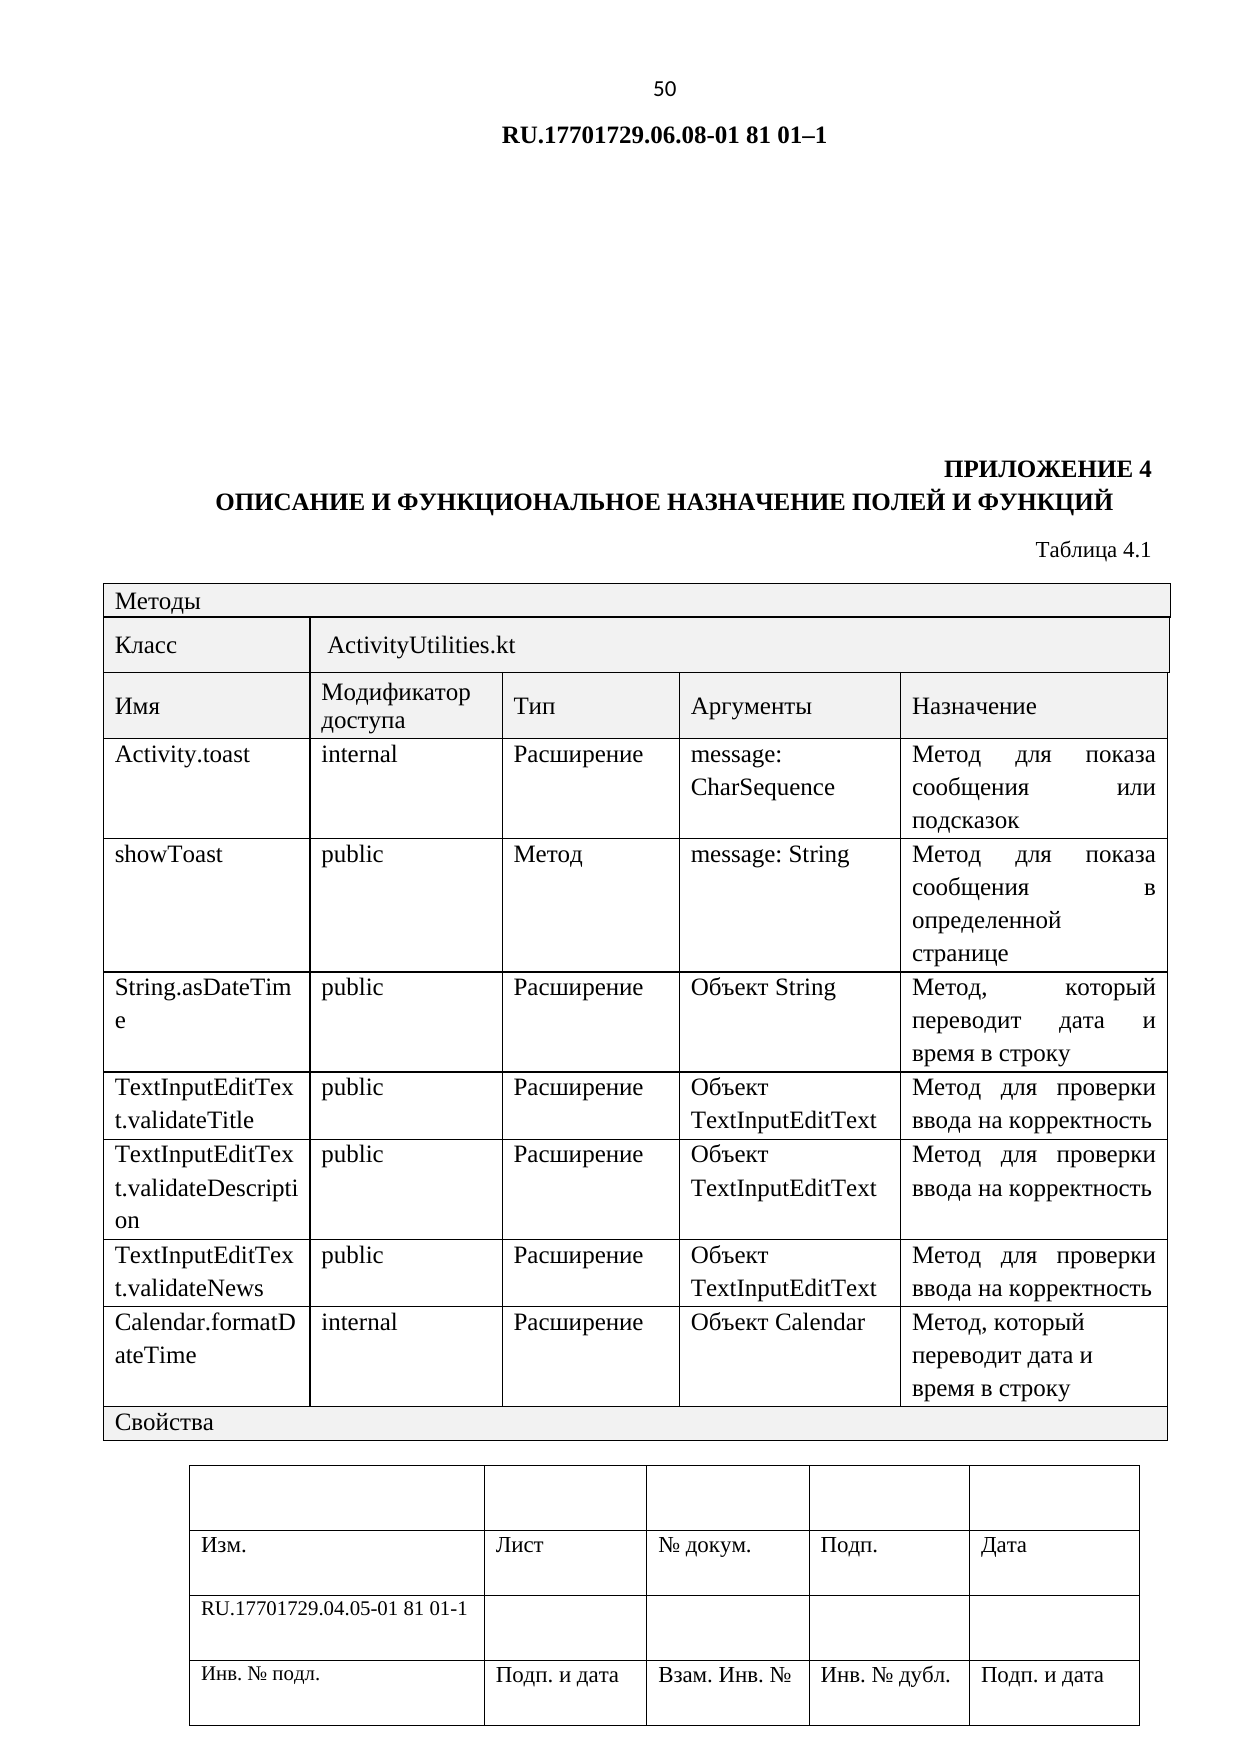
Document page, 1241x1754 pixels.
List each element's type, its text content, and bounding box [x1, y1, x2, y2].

table_cell Расширение [503, 1307, 679, 1406]
table_cell Метод для проверки ввода на корректность [901, 1073, 1167, 1138]
table_cell TextInputEditText.validateNews [104, 1240, 309, 1306]
table_header Методы [104, 584, 1170, 616]
table_cell Объект TextInputEditText [680, 1140, 900, 1239]
table_cell message: CharSequence [680, 739, 900, 838]
table_cell message: String [680, 839, 900, 971]
table_cell Метод для проверки ввода на корректность [901, 1140, 1167, 1239]
table_cell public [311, 1073, 502, 1138]
subtitle ПРИЛОЖЕНИЕ 4 [177, 454, 1152, 482]
table_cell Аргументы [680, 673, 900, 738]
table_cell public [311, 839, 502, 971]
table_cell Модификатор доступа [311, 673, 502, 738]
table_cell Метод для показа сообщения или подсказок [901, 739, 1167, 838]
table_cell public [311, 1140, 502, 1239]
table_cell ActivityUtilities.kt [311, 618, 1169, 672]
text Таблица 4.1 [177, 536, 1152, 563]
table_cell Метод, который переводит дата и время в строку [901, 973, 1167, 1071]
text ОПИСАНИЕ И ФУНКЦИОНАЛЬНОЕ НАЗНАЧЕНИЕ ПОЛЕЙ И ФУНКЦИЙ [177, 487, 1152, 516]
table_cell Метод для проверки ввода на корректность [901, 1240, 1167, 1306]
table_cell Calendar.formatDateTime [104, 1307, 309, 1406]
table_cell Имя [104, 673, 309, 738]
table_cell Класс [104, 618, 309, 672]
table_cell String.asDateTime [104, 973, 309, 1071]
table_cell public [311, 973, 502, 1071]
table_cell Назначение [901, 673, 1167, 738]
table_cell Объект Calendar [680, 1307, 900, 1406]
table_cell internal [311, 739, 502, 838]
table_cell public [311, 1240, 502, 1306]
table_cell Activity.toast [104, 739, 309, 838]
table_cell Тип [503, 673, 679, 738]
table_cell Метод, который переводит дата и время в строку [901, 1307, 1167, 1406]
table_cell Свойства [104, 1407, 1167, 1440]
table_cell Расширение [503, 1140, 679, 1239]
table_cell Метод [503, 839, 679, 971]
table_cell Метод для показа сообщения в определенной странице [901, 839, 1167, 971]
table_cell Расширение [503, 1073, 679, 1138]
table_cell internal [311, 1307, 502, 1406]
table_cell TextInputEditText.validateTitle [104, 1073, 309, 1138]
table_cell Расширение [503, 739, 679, 838]
table_cell Объект TextInputEditText [680, 1073, 900, 1138]
table_cell Объект String [680, 973, 900, 1071]
table_cell Объект TextInputEditText [680, 1240, 900, 1306]
table_cell showToast [104, 839, 309, 971]
table_cell TextInputEditText.validateDescription [104, 1140, 309, 1239]
table_cell Расширение [503, 1240, 679, 1306]
table_cell Расширение [503, 973, 679, 1071]
